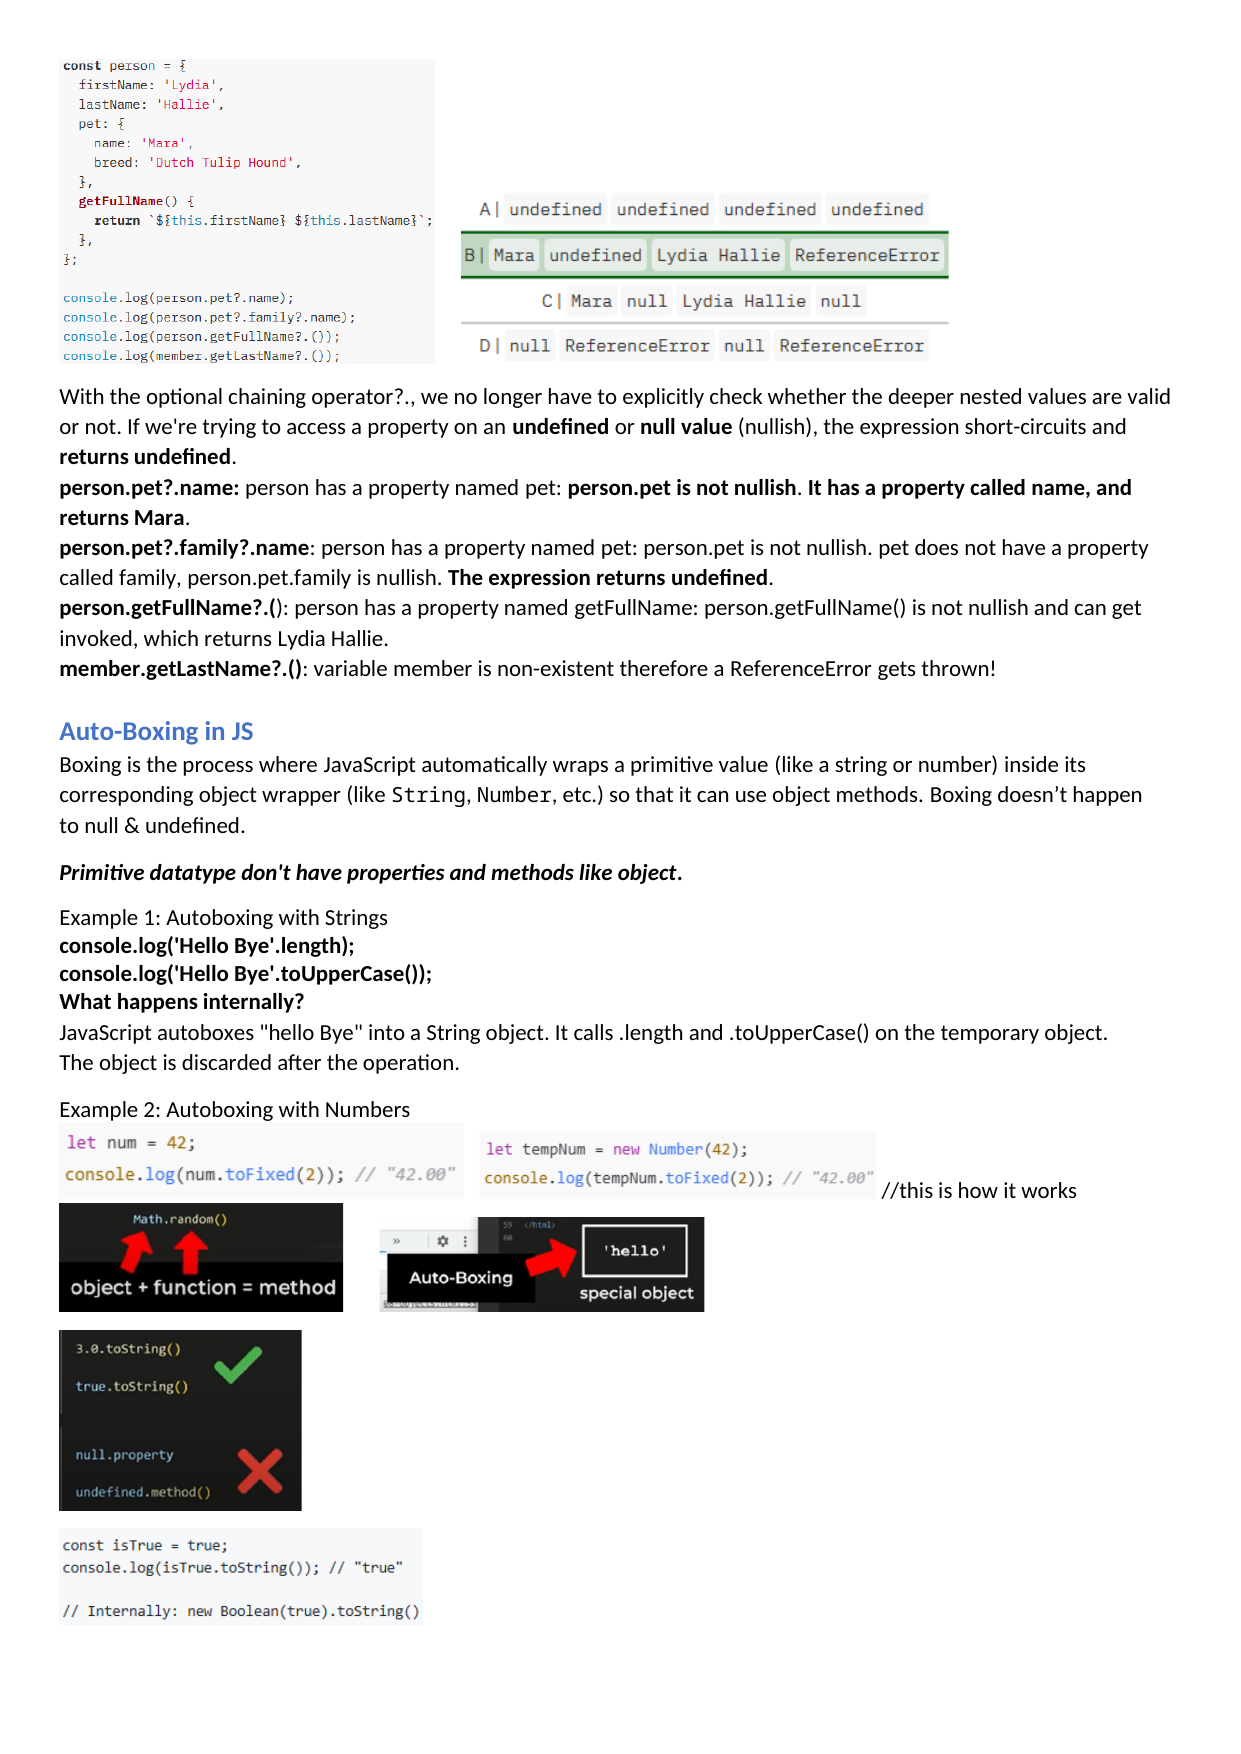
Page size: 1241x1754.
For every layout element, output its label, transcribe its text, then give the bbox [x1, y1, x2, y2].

picture [59, 1330, 302, 1511]
picture [59, 59, 436, 364]
picture [59, 1122, 464, 1199]
text console.log('Hello Bye'.toUpperCase()); [59, 959, 1181, 987]
picture [379, 1217, 705, 1312]
list person.getFullName?.(): person has a property named getFullName: person.getFullName() is not nullish and can get invoked, which returns Lydia Hallie. [59, 593, 1181, 652]
text console.log('Hello Bye'.length); [59, 931, 1181, 959]
list What happens internally? [59, 987, 1181, 1016]
list person.pet?.name: person has a property named pet: person.pet is not nullish. It has a property called name, and returns Mara. [59, 473, 1181, 531]
picture [59, 1203, 344, 1312]
list Boxing is the process where JavaScript automatically wraps a primitive value (like a string or number) inside its corresponding object wrapper (like String, Number, etc.) so that it can use object methods. Boxing doesn’t happen to null & undefined. [59, 750, 1181, 839]
list person.pet?.family?.name: person has a property named pet: person.pet is not nullish. pet does not have a property called family, person.pet.family is nullish. The expression returns undefined. [59, 533, 1181, 591]
picture [59, 1528, 424, 1625]
text Primitive datatype don't have properties and methods like object. [59, 858, 1181, 886]
list member.getLastName?.(): variable member is non-existent therefore a ReferenceError gets thrown! [59, 654, 1181, 682]
picture [479, 1131, 877, 1199]
list Auto-Boxing in JS [59, 714, 1181, 747]
list The object is discarded after the operation. [59, 1048, 1181, 1076]
text Example 2: Autoboxing with Numbers [59, 1095, 1181, 1123]
list With the optional chaining operator?., we no longer have to explicitly check whether the deeper nested values are valid or not. If we're trying to access a property on an undefined or null value (nullish), the expression short-circuits and returns undefined. [59, 382, 1181, 470]
list JavaScript autoboxes "hello Bye" into a String object. It calls .length and .toUpperCase() on the temporary object. [59, 1018, 1181, 1046]
text Example 1: Autoboxing with Strings [59, 903, 1181, 931]
picture [461, 188, 949, 364]
